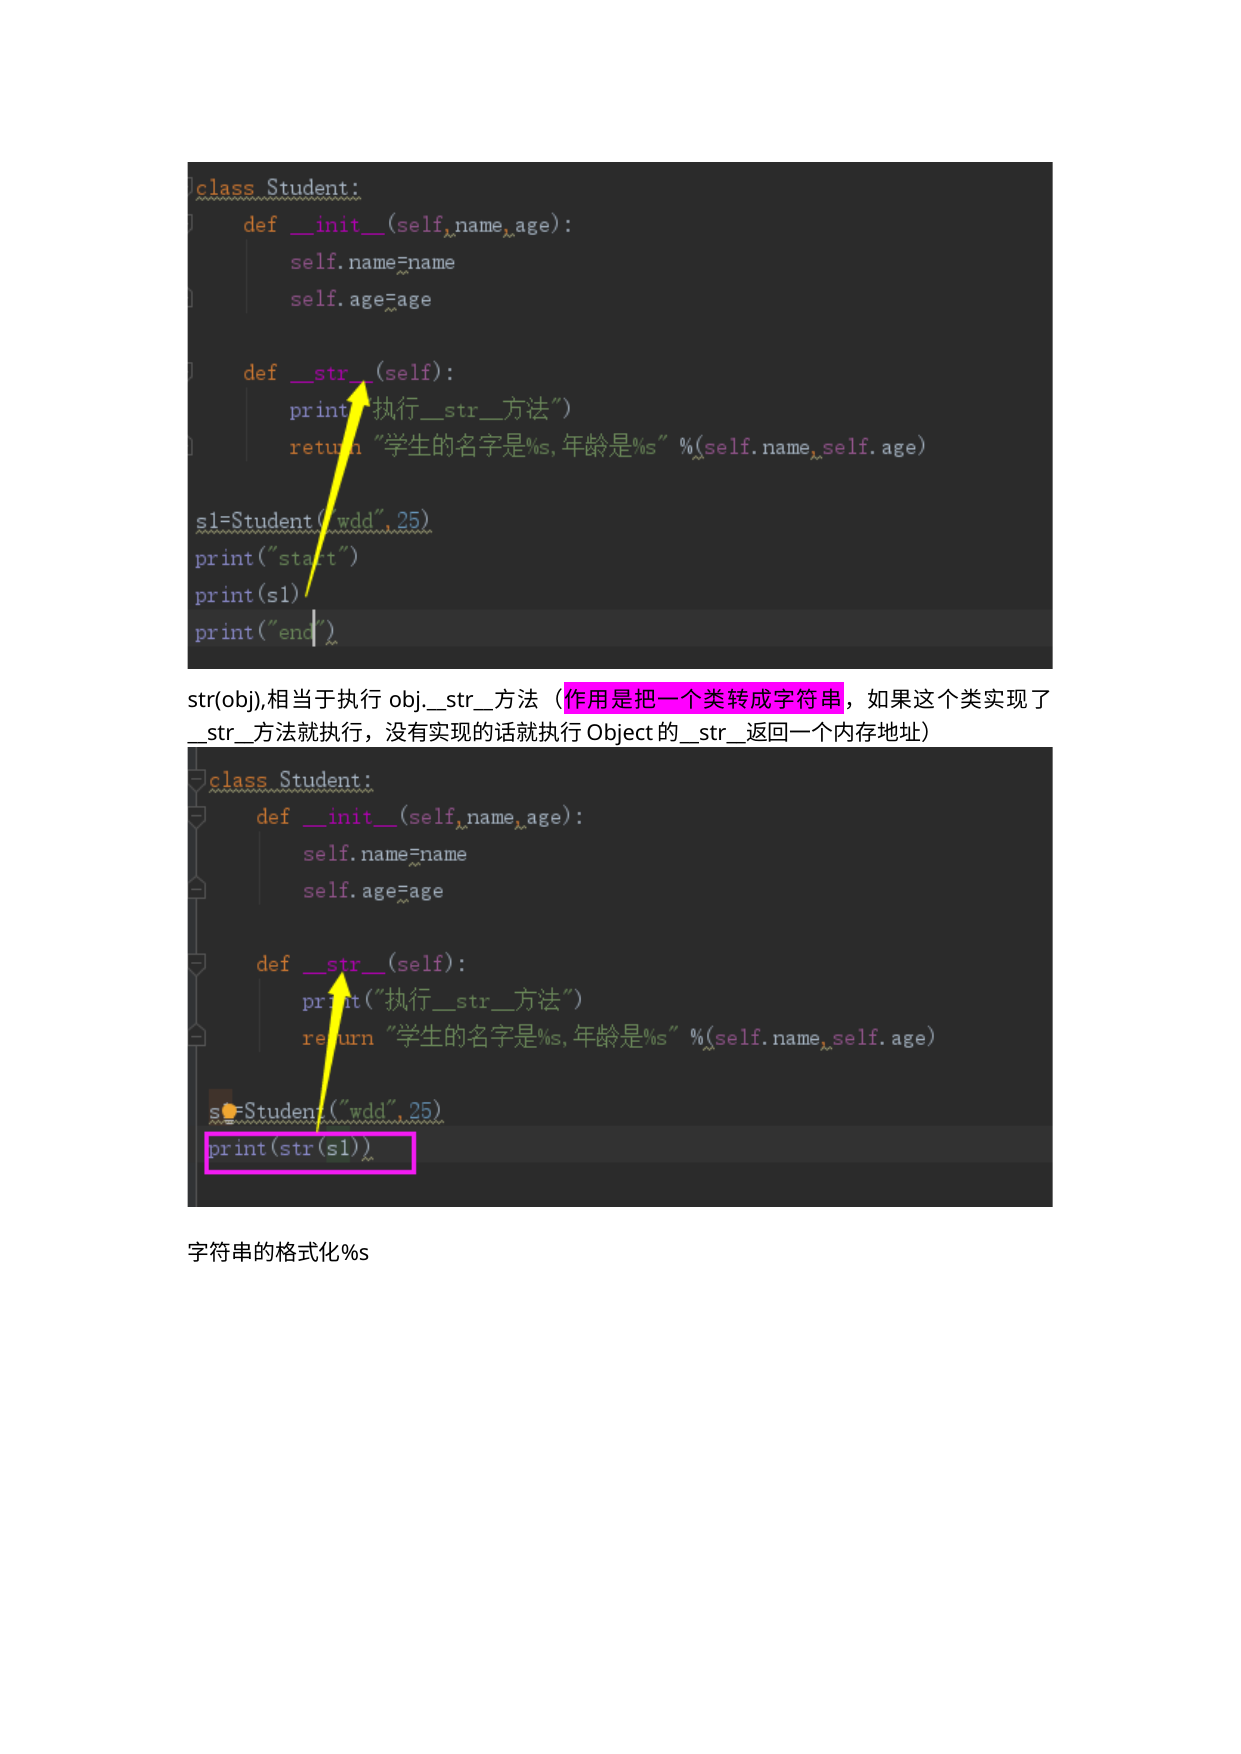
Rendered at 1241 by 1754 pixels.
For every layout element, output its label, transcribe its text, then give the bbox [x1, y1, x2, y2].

text 字符串的格式化%s [187, 1234, 1053, 1267]
picture [187, 747, 1053, 1207]
text str(obj),相当于执行obj.__str__方法（作用是把一个类转成字符串，如果这个类实现了__str__方法就执行，没有实现的话就执行Object的__str__返回一个内存地址） [187, 682, 1053, 747]
picture [187, 162, 1053, 669]
